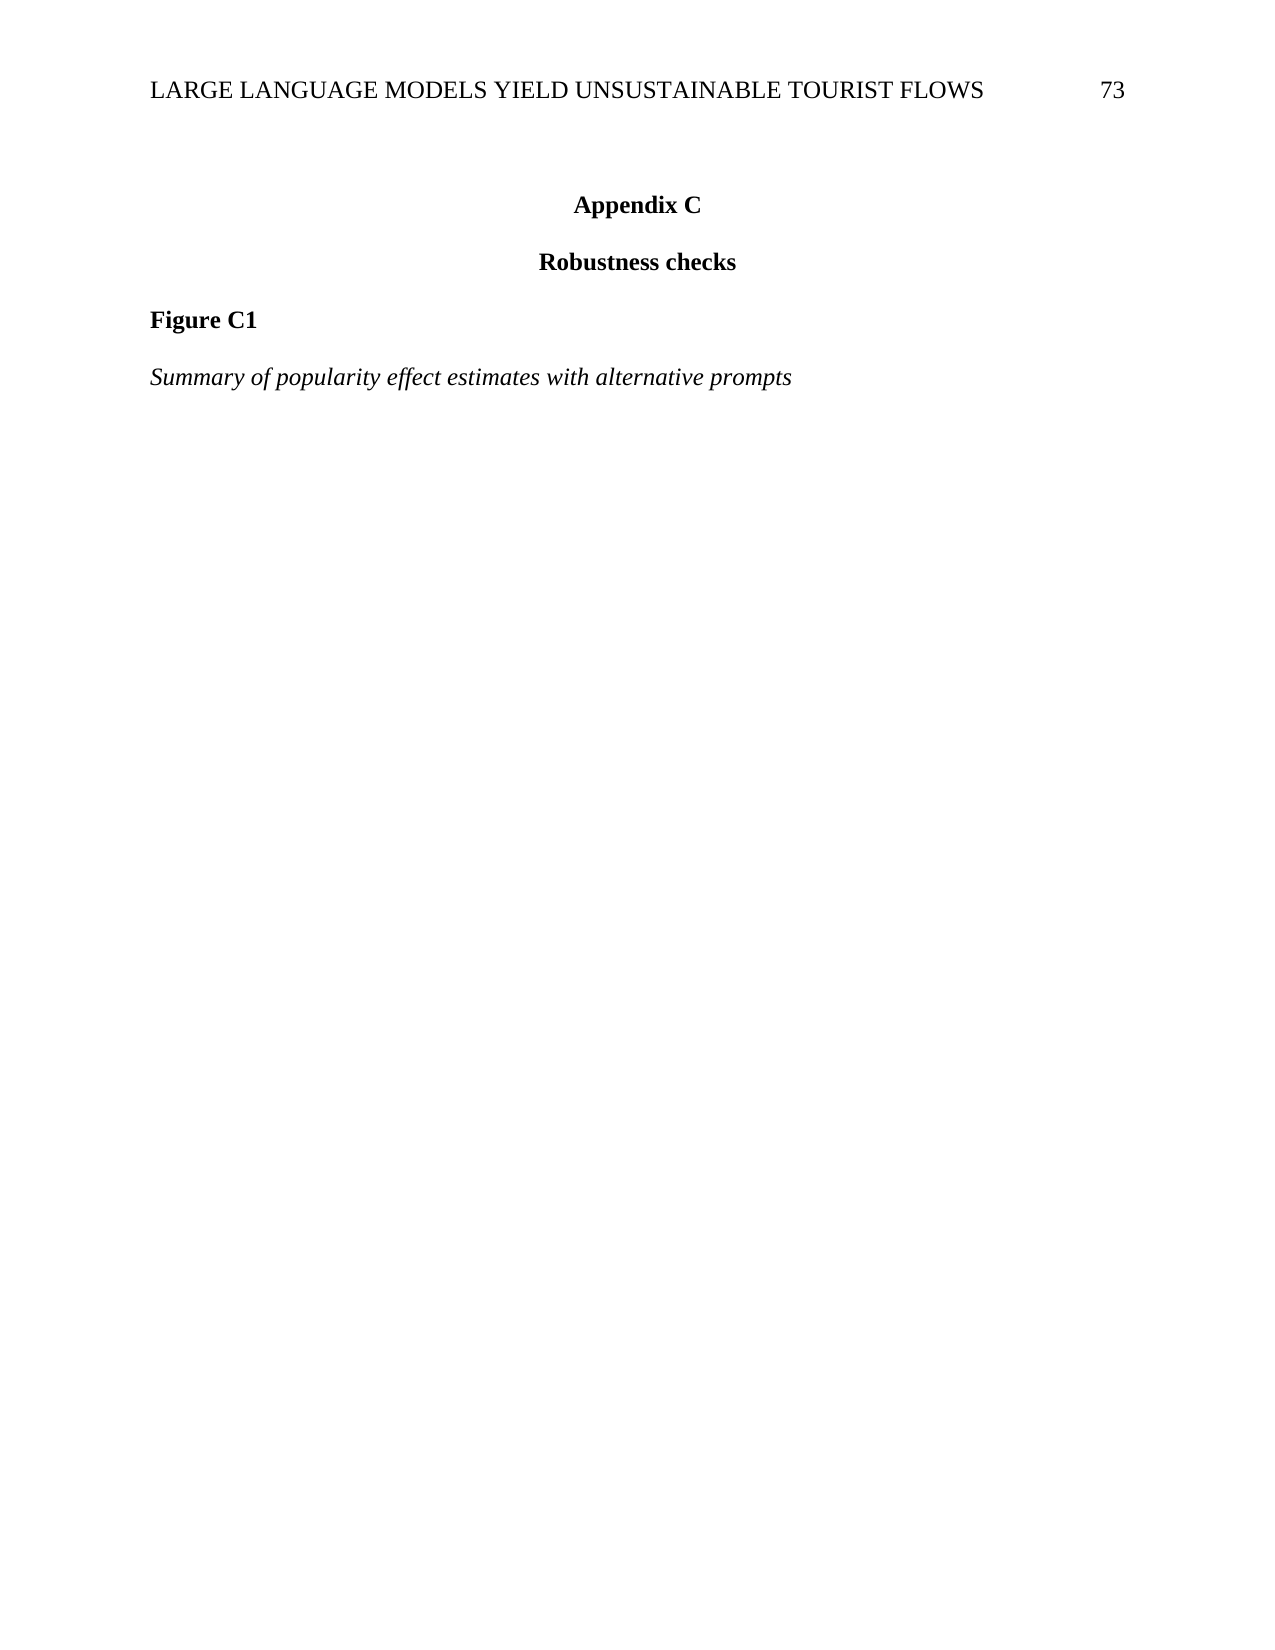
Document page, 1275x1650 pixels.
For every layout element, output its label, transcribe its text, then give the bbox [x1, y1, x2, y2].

subtitle Appendix C [150, 190, 1125, 219]
subtitle Robustness checks [150, 247, 1125, 276]
title Figure C1 [150, 305, 1125, 334]
text Summary of popularity effect estimates with alternative prompts [150, 362, 1125, 391]
